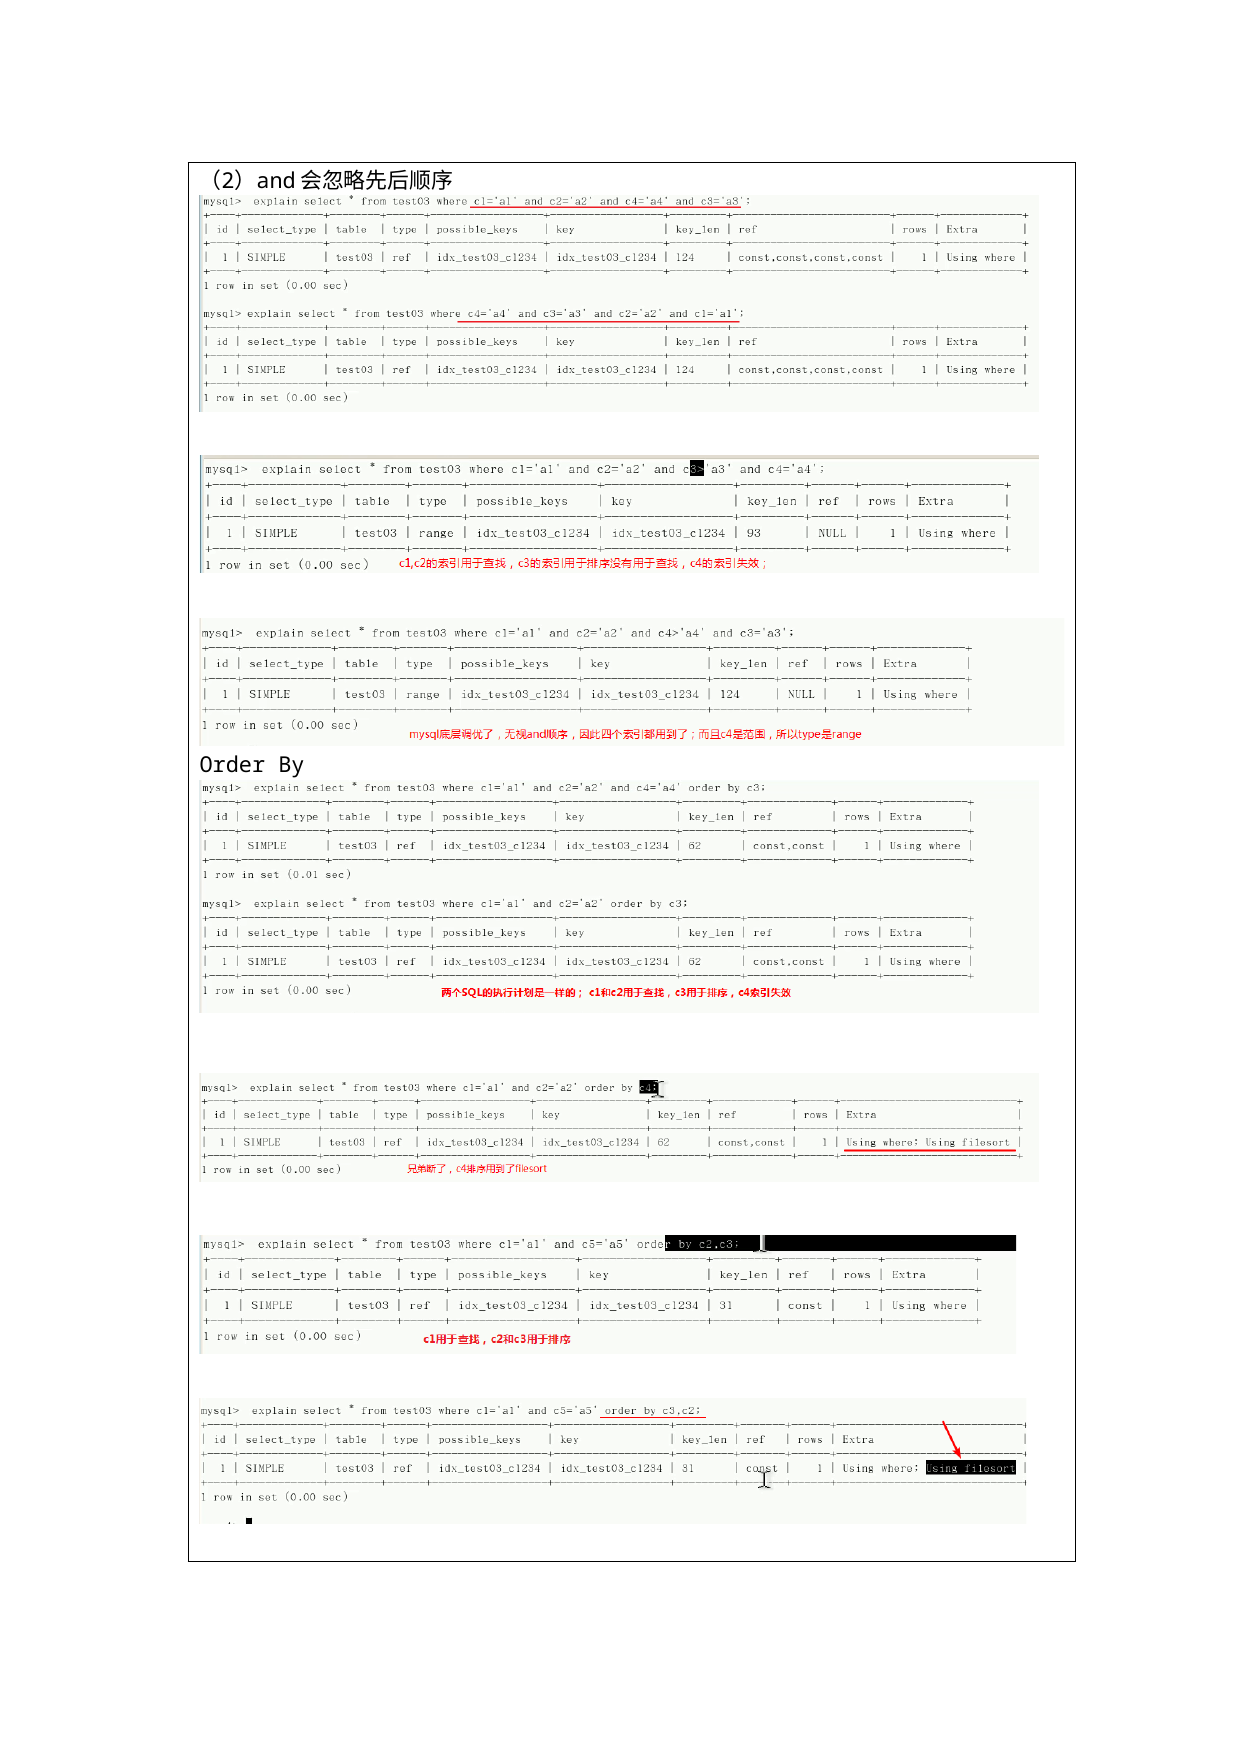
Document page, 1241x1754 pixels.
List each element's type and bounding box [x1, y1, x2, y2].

picture [199, 780, 1039, 1013]
picture [199, 1398, 1027, 1524]
picture [199, 1235, 1017, 1354]
table_header [189, 163, 1075, 1561]
picture [199, 1073, 1039, 1182]
picture [199, 455, 1039, 573]
picture [199, 618, 1065, 746]
picture [199, 195, 1039, 412]
